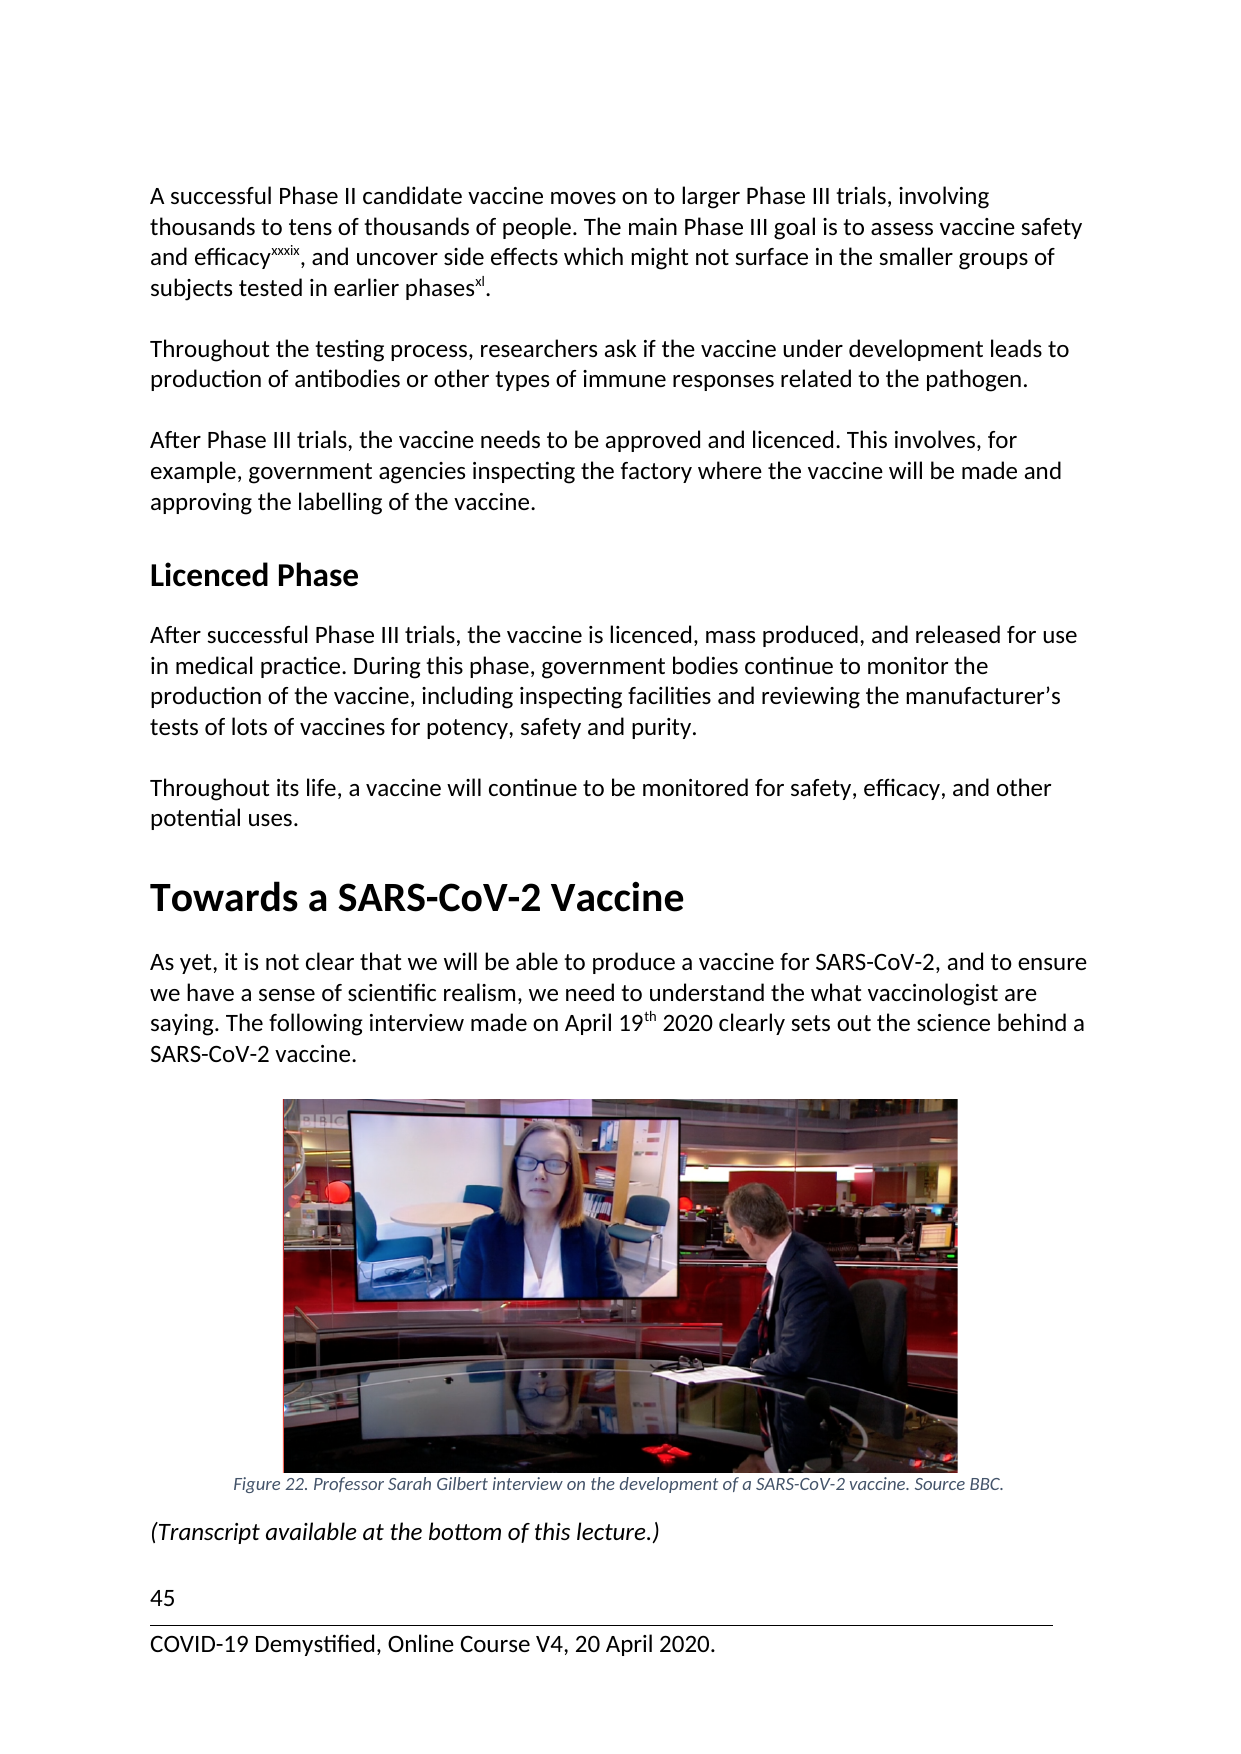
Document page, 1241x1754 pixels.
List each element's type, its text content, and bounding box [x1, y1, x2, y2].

picture [282, 1099, 958, 1473]
text Throughout its life, a vaccine will continue to be monitored for safety, efficacy, and other potential uses. [150, 772, 1090, 833]
text A successful Phase II candidate vaccine moves on to larger Phase III trials, involving thousands to tens of thousands of people. The main Phase III goal is to assess vaccine safety and efficacy, and uncover side effects which might not surface in the smaller groups of subjects tested in earlier phases. [150, 181, 1090, 303]
text After successful Phase III trials, the vaccine is licenced, mass produced, and released for use in medical practice. During this phase, government bodies continue to monitor the production of the vaccine, including inspecting facilities and reviewing the manufacturer’s tests of lots of vaccines for potency, safety and purity. [150, 619, 1090, 742]
text Throughout the testing process, researchers ask if the vaccine under development leads to production of antibodies or other types of immune responses related to the pathogen. [150, 333, 1090, 394]
subtitle Towards a SARS-CoV-2 Vaccine [150, 871, 1090, 921]
subtitle Licenced Phase [150, 554, 1090, 594]
text After Phase III trials, the vaccine needs to be approved and licenced. This involves, for example, government agencies inspecting the factory where the vaccine will be made and approving the labelling of the vaccine. [150, 425, 1090, 516]
text (Transcript available at the bottom of this lecture.) [150, 1516, 1090, 1547]
text As yet, it is not clear that we will be able to produce a vaccine for SARS-CoV-2, and to ensure we have a sense of scientific realism, we need to understand the what vaccinologist are saying. The following interview made on April 19th 2020 clearly sets out the science behind a SARS-CoV-2 vaccine. [150, 946, 1090, 1068]
